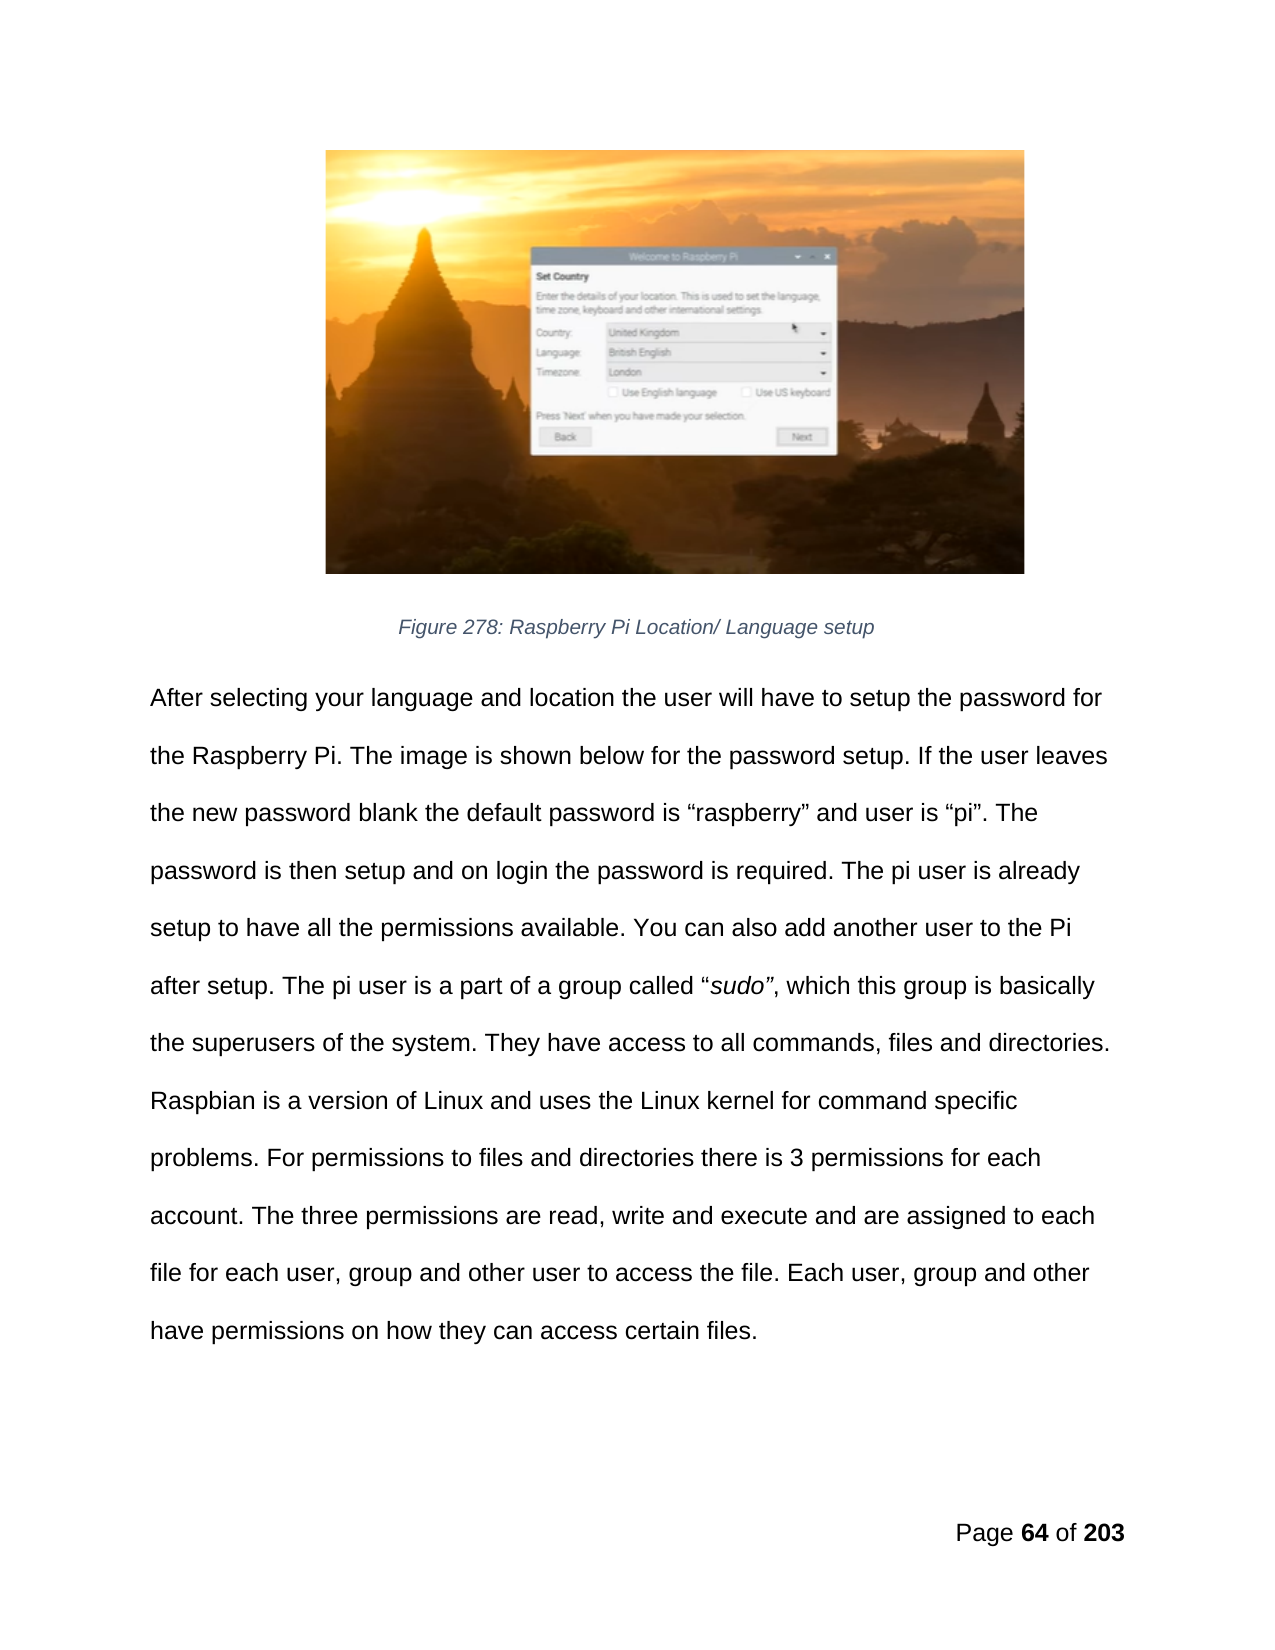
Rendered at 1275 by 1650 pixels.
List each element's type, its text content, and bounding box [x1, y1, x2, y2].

text Figure 278: Raspberry Pi Location/ Language setup [150, 615, 1125, 639]
picture [325, 150, 1025, 574]
text After selecting your language and location the user will have to setup the password for the Raspberry Pi. The image is shown below for the password setup. If the user leaves the new password blank the default password is “raspberry” and user is “pi”. The password is then setup and on login the password is required. The pi user is already setup to have all the permissions available. You can also add another user to the Pi after setup. The pi user is a part of a group called “sudo”, which this group is basically the superusers of the system. They have access to all commands, files and directories. Raspbian is a version of Linux and uses the Linux kernel for command specific problems. For permissions to files and directories there is 3 permissions for each account. The three permissions are read, write and execute and are assigned to each file for each user, group and other user to access the file. Each user, group and other have permissions on how they can access certain files. [150, 683, 1125, 1345]
